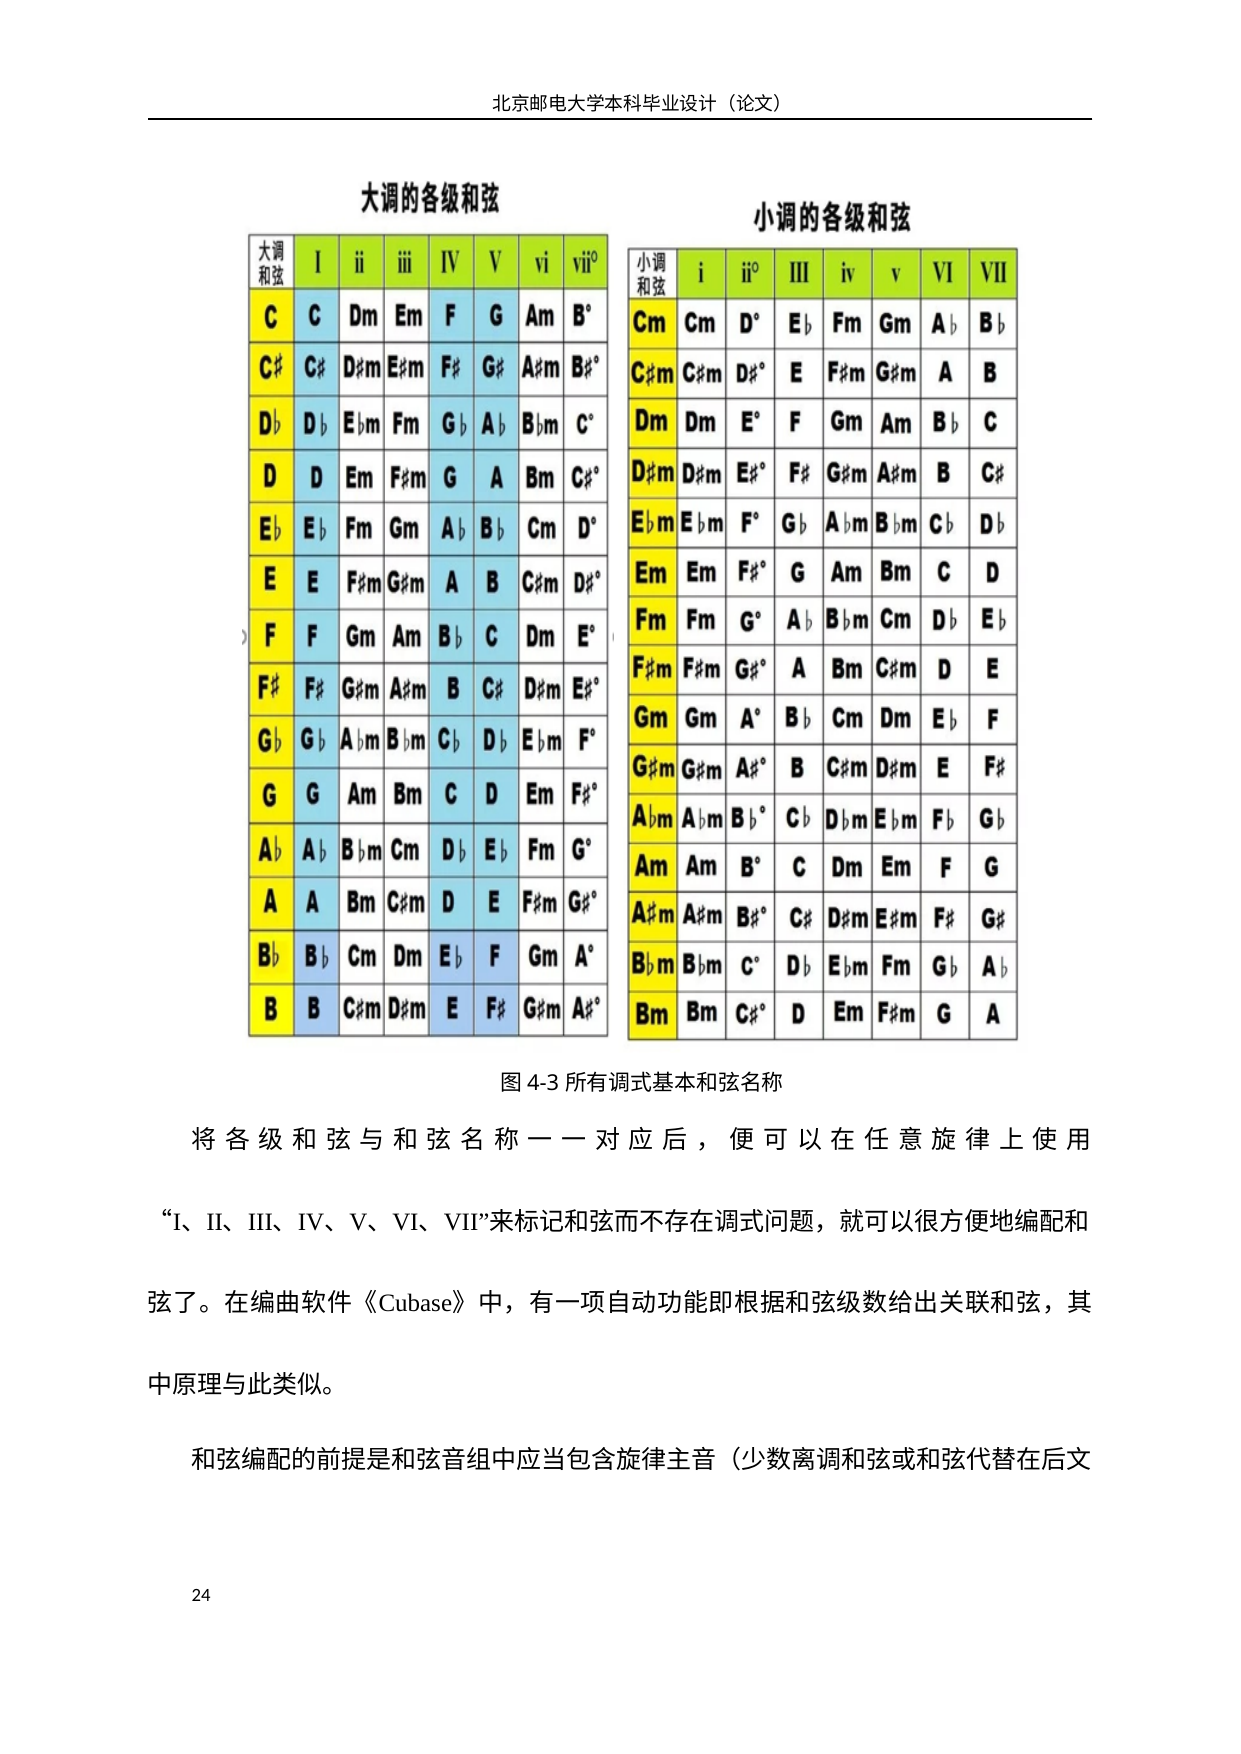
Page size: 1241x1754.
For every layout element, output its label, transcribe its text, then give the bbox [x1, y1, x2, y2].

text 将各级和弦与和弦名称一一对应后，便可以在任意旋律上使用“I、II、III、IV、V、VI、VII”来标记和弦而不存在调式问题，就可以很方便地编配和弦了。在编曲软件《Cubase》中，有一项自动功能即根据和弦级数给出关联和弦，其中原理与此类似。 [148, 1104, 1092, 1416]
picture [242, 180, 1042, 1053]
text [148, 1423, 1092, 1491]
text 图4-3 所有调式基本和弦名称 [148, 1064, 1092, 1098]
